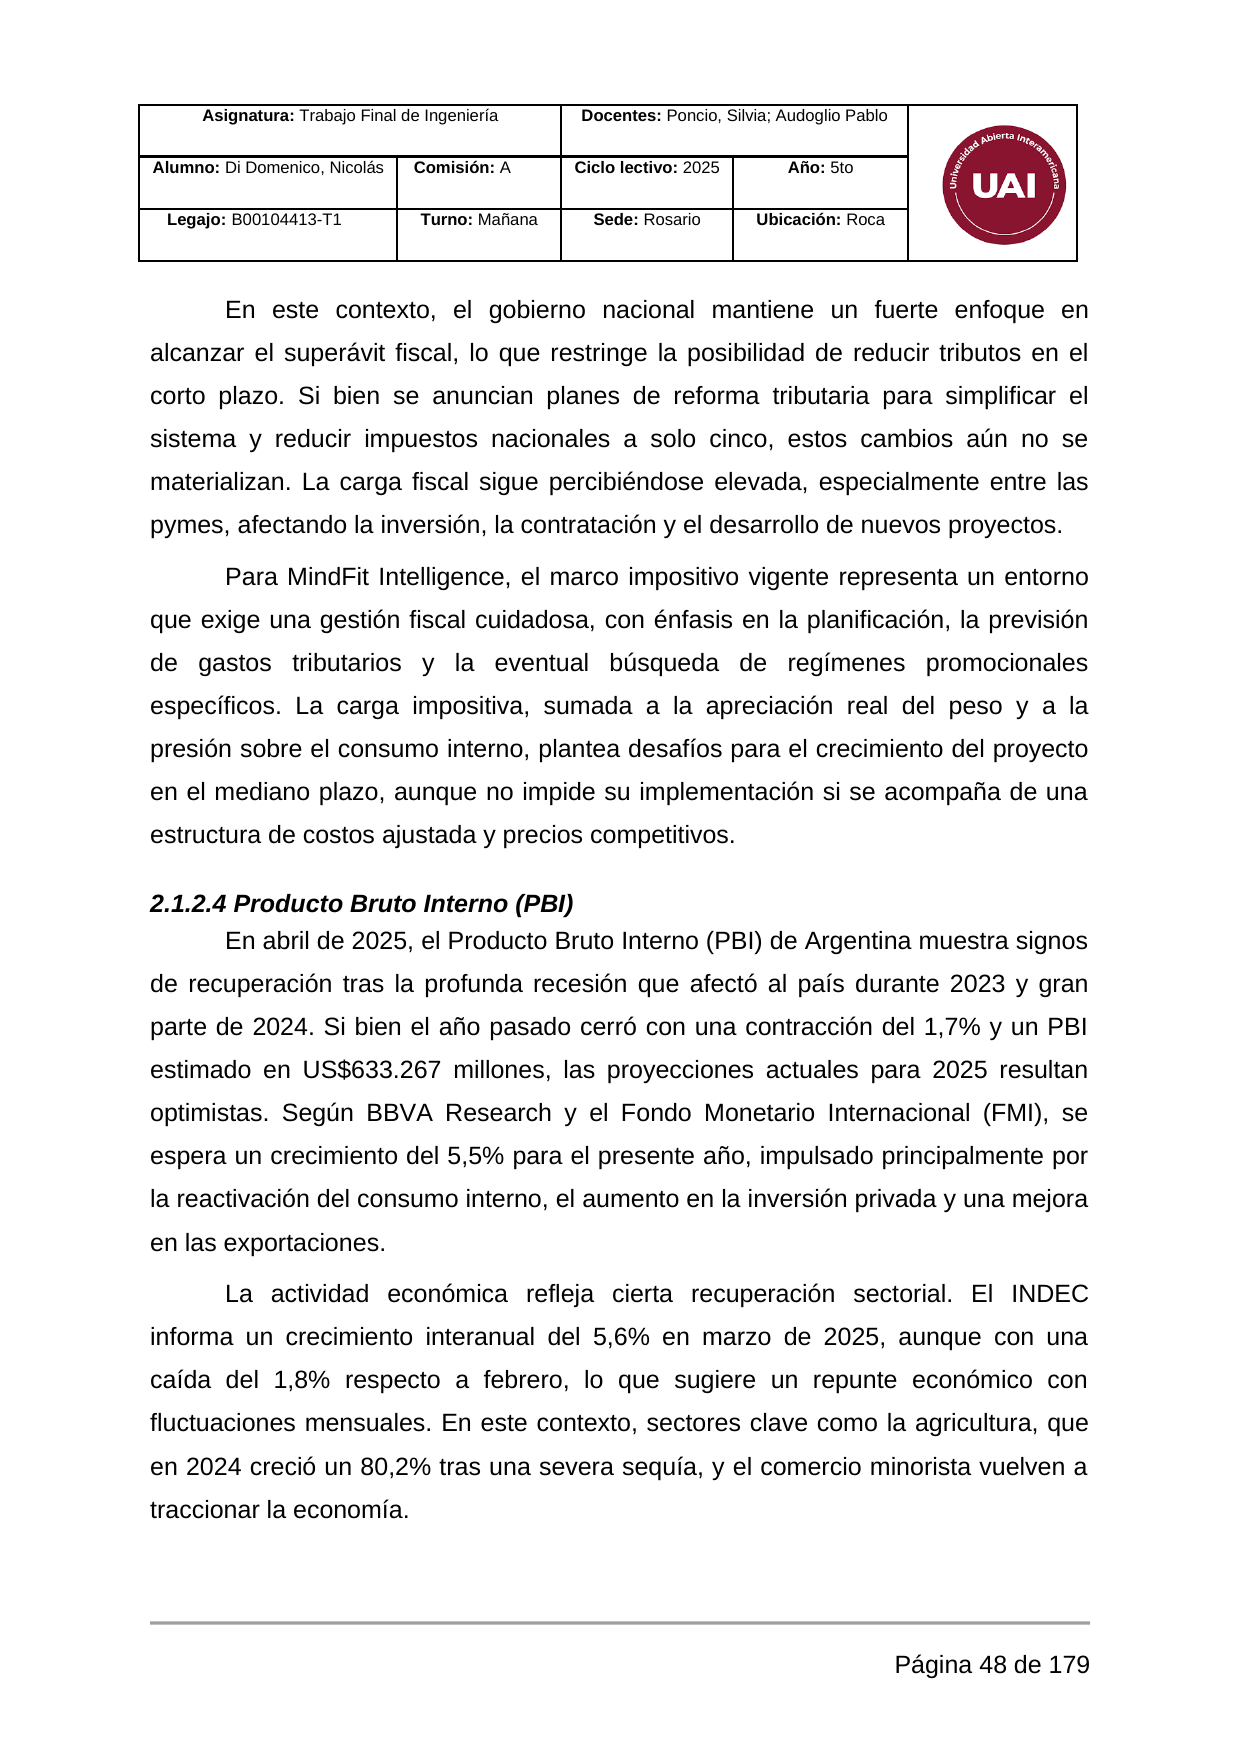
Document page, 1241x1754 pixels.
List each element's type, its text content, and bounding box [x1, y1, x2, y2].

text En este contexto, el gobierno nacional mantiene un fuerte enfoque en alcanzar el superávit fiscal, lo que restringe la posibilidad de reducir tributos en el corto plazo. Si bien se anuncian planes de reforma tributaria para simplificar el sistema y reducir impuestos nacionales a solo cinco, estos cambios aún no se materializan. La carga fiscal sigue percibiéndose elevada, especialmente entre las pymes, afectando la inversión, la contratación y el desarrollo de nuevos proyectos. [150, 150, 1090, 539]
picture [939, 118, 1068, 150]
text Para MindFit Intelligence, el marco impositivo vigente representa un entorno que exige una gestión fiscal cuidadosa, con énfasis en la planificación, la previsión de gastos tributarios y la eventual búsqueda de regímenes promocionales específicos. La carga impositiva, sumada a la apreciación real del peso y a la presión sobre el consumo interno, plantea desafíos para el crecimiento del proyecto en el mediano plazo, aunque no impide su implementación si se acompaña de una estructura de costos ajustada y precios competitivos. [150, 562, 1090, 849]
text En abril de 2025, el Producto Bruto Interno (PBI) de Argentina muestra signos de recuperación tras la profunda recesión que afectó al país durante 2023 y gran parte de 2024. Si bien el año pasado cerró con una contracción del 1,7% y un PBI estimado en US$633.267 millones, las proyecciones actuales para 2025 resultan optimistas. Según BBVA Research y el Fondo Monetario Internacional (FMI), se espera un crecimiento del 5,5% para el presente año, impulsado principalmente por la reactivación del consumo interno, el aumento en la inversión privada y una mejora en las exportaciones. [150, 926, 1090, 1256]
subtitle 2.1.2.4 Producto Bruto Interno (PBI) [150, 889, 1090, 917]
text La actividad económica refleja cierta recuperación sectorial. El INDEC informa un crecimiento interanual del 5,6% en marzo de 2025, aunque con una caída del 1,8% respecto a febrero, lo que sugiere un repunte económico con fluctuaciones mensuales. En este contexto, sectores clave como la agricultura, que en 2024 creció un 80,2% tras una severa sequía, y el comercio minorista vuelven a traccionar la economía. [150, 1279, 1090, 1523]
